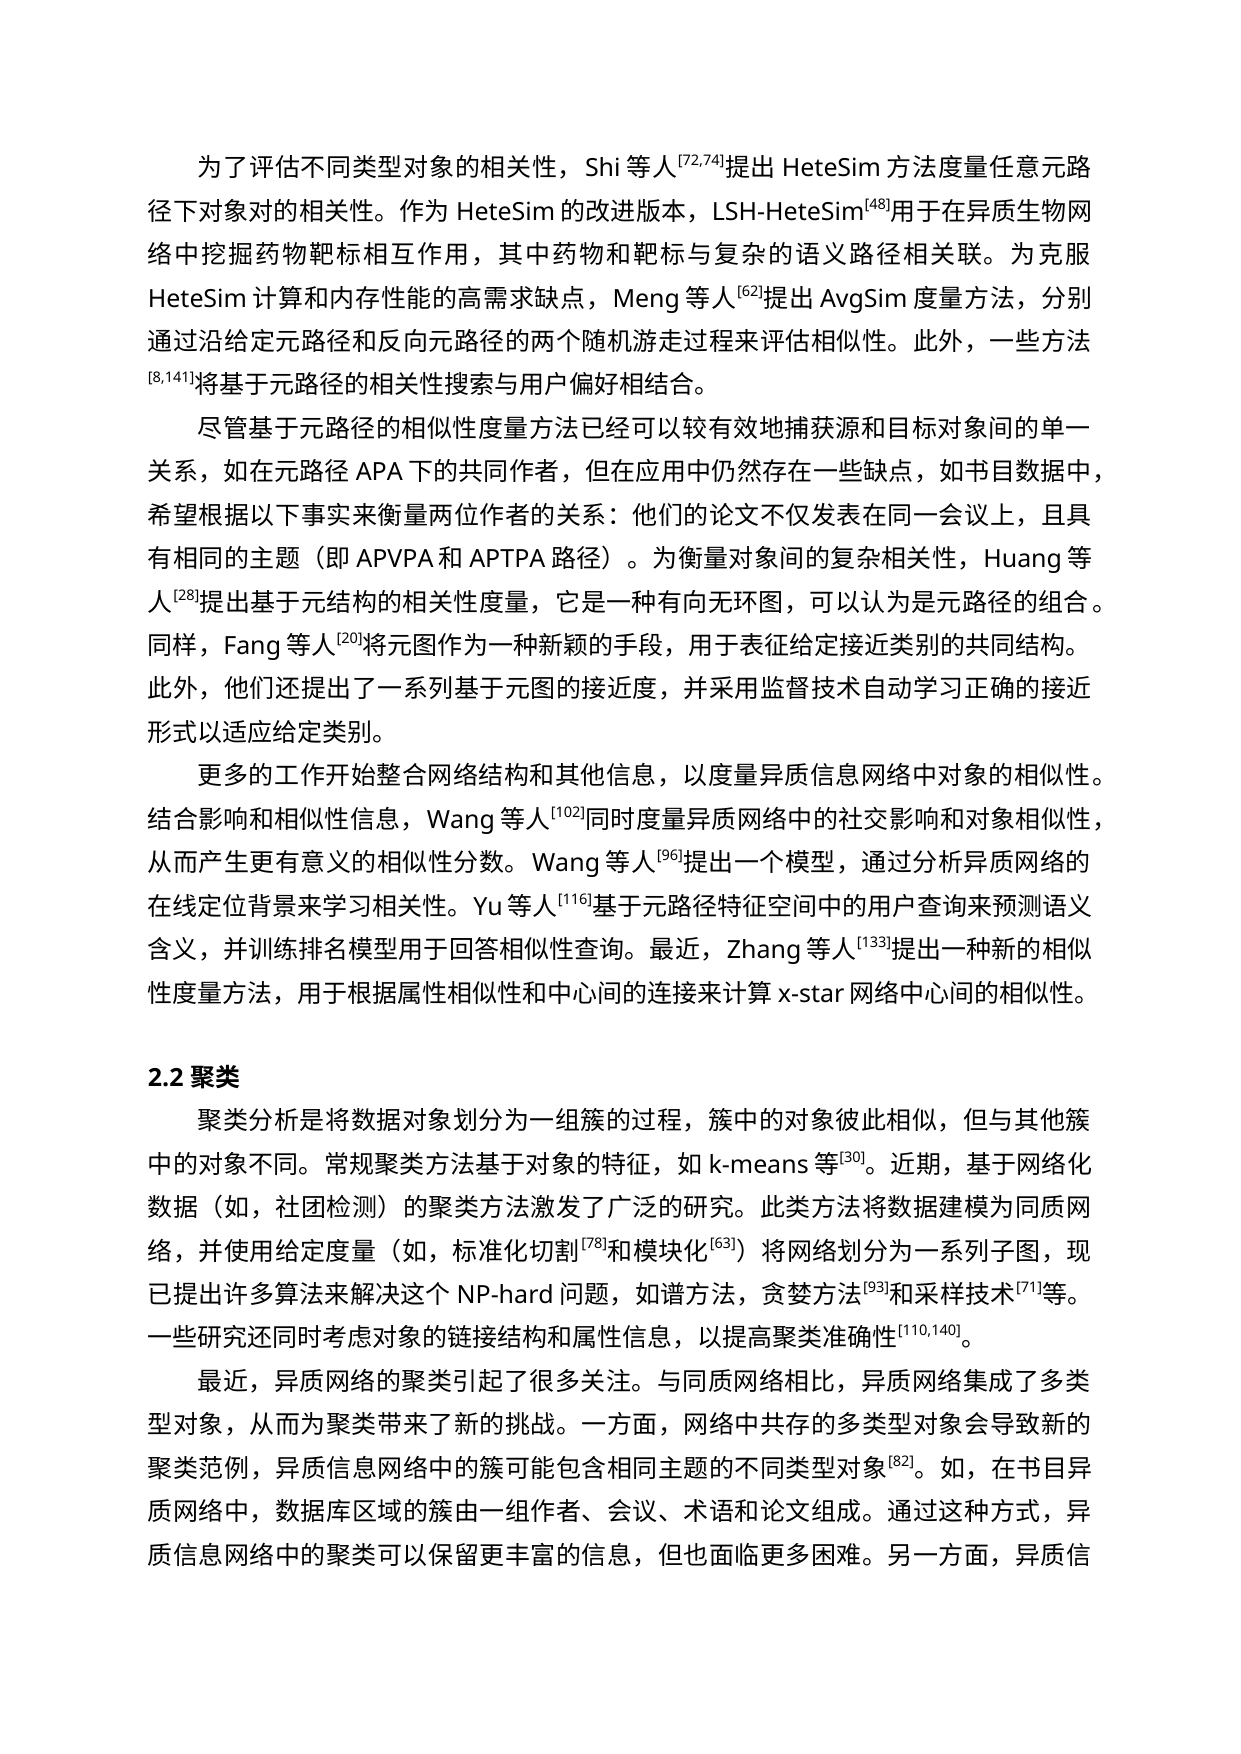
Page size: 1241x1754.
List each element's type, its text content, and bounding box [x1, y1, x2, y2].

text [148, 1361, 1092, 1571]
text 更多的工作开始整合网络结构和其他信息，以度量异质信息网络中对象的相似性。结合影响和相似性信息，Wang等人[102]同时度量异质网络中的社交影响和对象相似性，从而产生更有意义的相似性分数。Wang等人[96]提出一个模型，通过分析异质网络的在线定位背景来学习相关性。Yu等人[116]基于元路径特征空间中的用户查询来预测语义含义，并训练排名模型用于回答相似性查询。最近，Zhang等人[133]提出一种新的相似性度量方法，用于根据属性相似性和中心间的连接来计算x-star网络中心间的相似性。 [148, 756, 1092, 1009]
text 聚类分析是将数据对象划分为一组簇的过程，簇中的对象彼此相似，但与其他簇中的对象不同。常规聚类方法基于对象的特征，如k-means等[30]。近期，基于网络化数据（如，社团检测）的聚类方法激发了广泛的研究。此类方法将数据建模为同质网络，并使用给定度量（如，标准化切割[78]和模块化[63]）将网络划分为一系列子图，现已提出许多算法来解决这个NP-hard问题，如谱方法，贪婪方法[93]和采样技术[71]等。一些研究还同时考虑对象的链接结构和属性信息，以提高聚类准确性[110,140]。 [148, 1101, 1092, 1354]
text 2.2 聚类 [148, 1057, 1092, 1093]
text 尽管基于元路径的相似性度量方法已经可以较有效地捕获源和目标对象间的单一关系，如在元路径APA下的共同作者，但在应用中仍然存在一些缺点，如书目数据中，希望根据以下事实来衡量两位作者的关系：他们的论文不仅发表在同一会议上，且具有相同的主题（即APVPA和APTPA路径）。为衡量对象间的复杂相关性，Huang等人[28]提出基于元结构的相关性度量，它是一种有向无环图，可以认为是元路径的组合。同样，Fang等人[20]将元图作为一种新颖的手段，用于表征给定接近类别的共同结构。此外，他们还提出了一系列基于元图的接近度，并采用监督技术自动学习正确的接近形式以适应给定类别。 [148, 408, 1092, 749]
text 为了评估不同类型对象的相关性，Shi等人[72,74]提出HeteSim方法度量任意元路径下对象对的相关性。作为HeteSim的改进版本，LSH-HeteSim[48]用于在异质生物网络中挖掘药物靶标相互作用，其中药物和靶标与复杂的语义路径相关联。为克服HeteSim计算和内存性能的高需求缺点，Meng等人[62]提出AvgSim度量方法，分别通过沿给定元路径和反向元路径的两个随机游走过程来评估相似性。此外，一些方法[8,141]将基于元路径的相关性搜索与用户偏好相结合。 [148, 148, 1092, 401]
